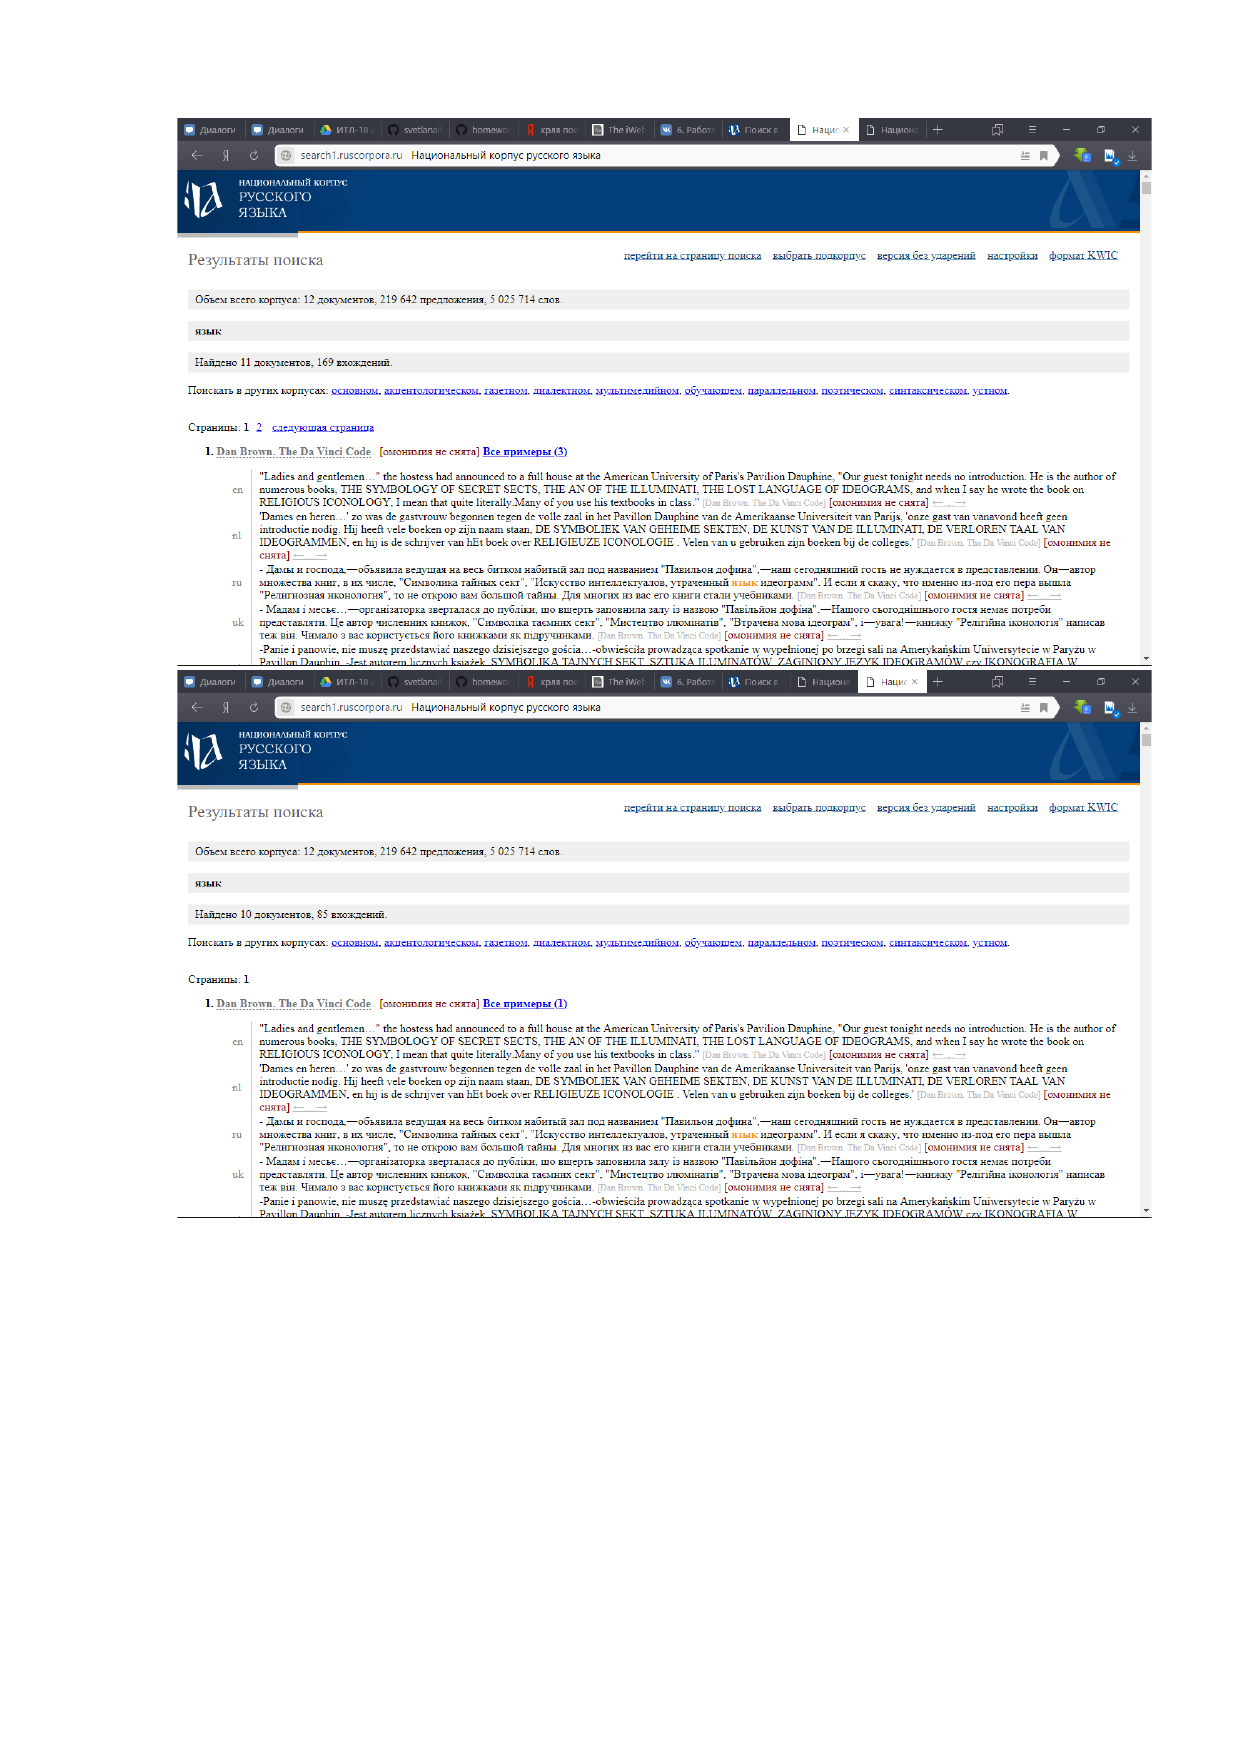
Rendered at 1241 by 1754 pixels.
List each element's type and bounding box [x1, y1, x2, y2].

picture [177, 670, 1152, 1218]
picture [177, 118, 1152, 666]
